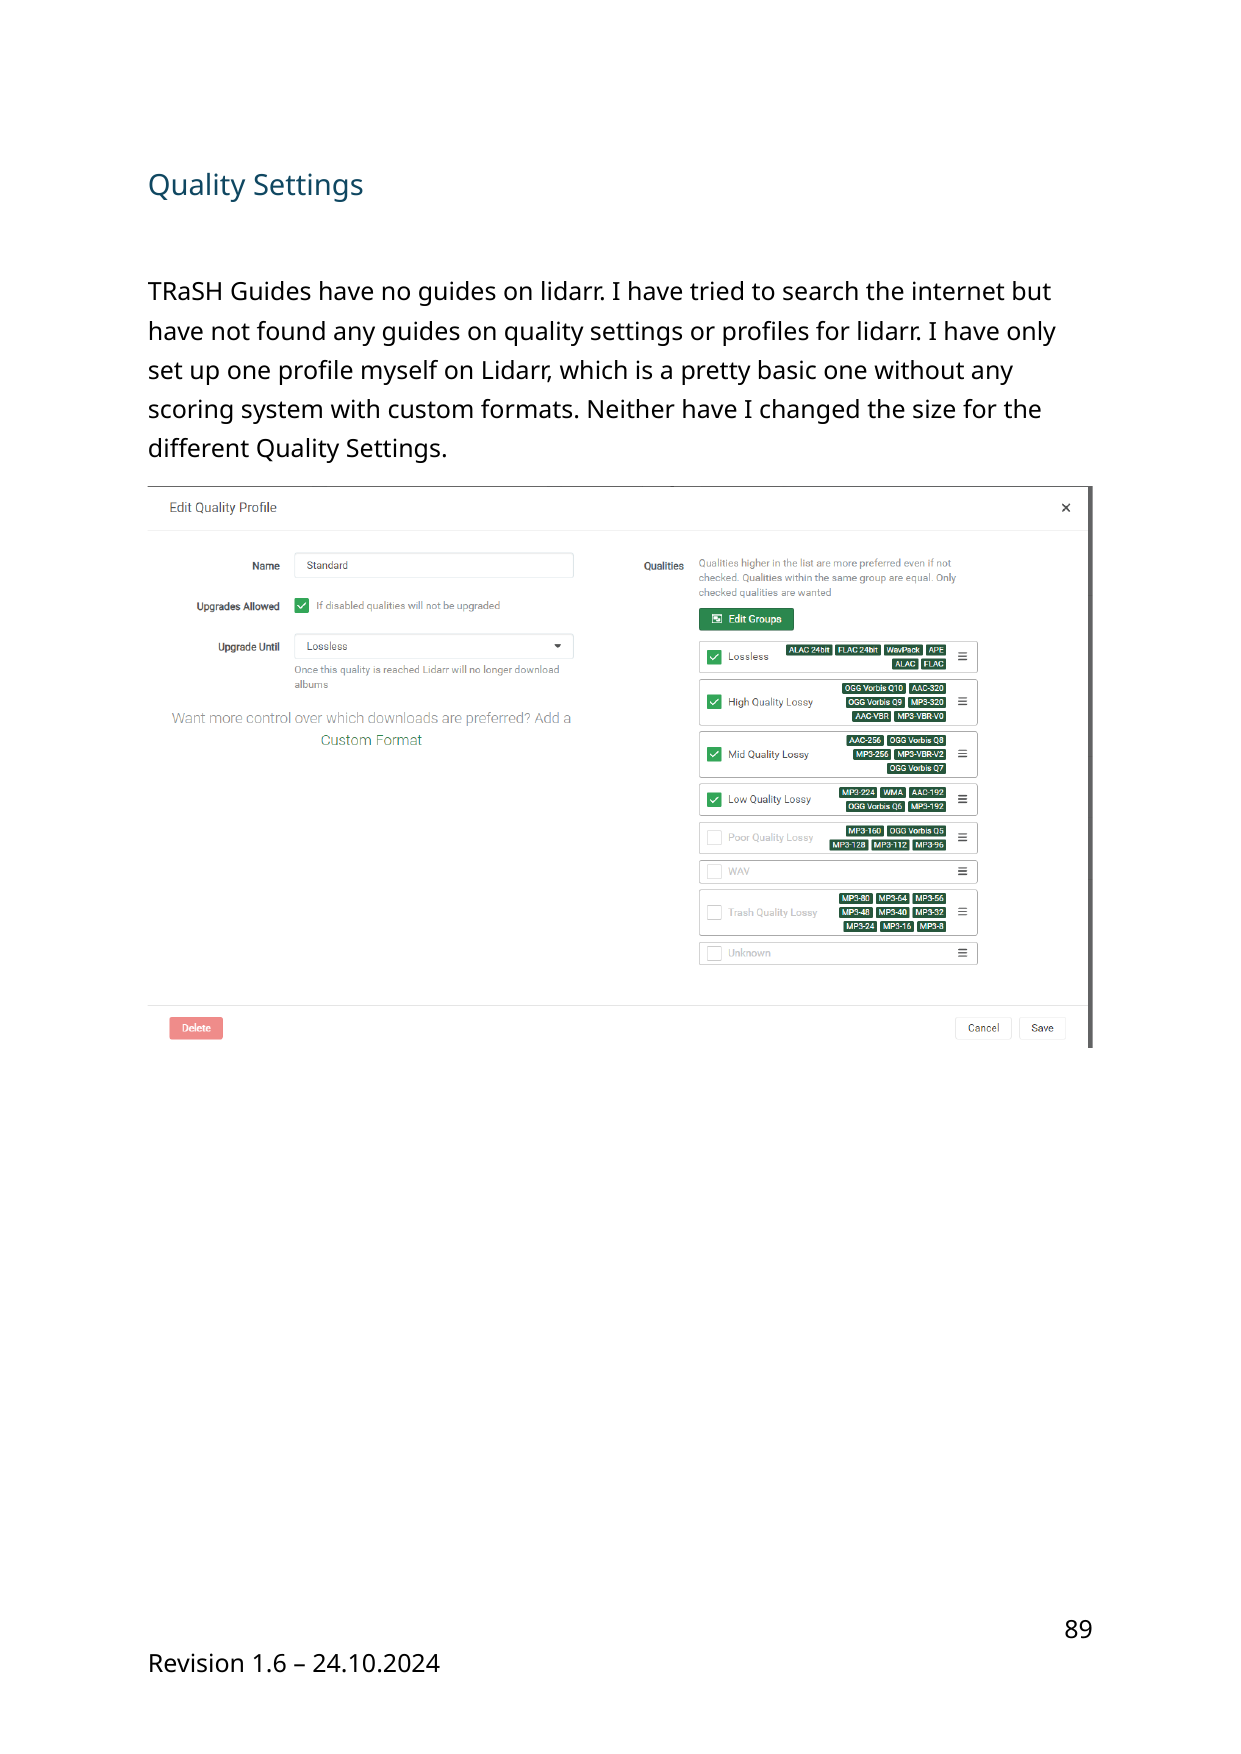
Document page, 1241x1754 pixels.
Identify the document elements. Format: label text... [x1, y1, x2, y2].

subtitle Quality Settings [148, 164, 1093, 204]
picture [147, 486, 1093, 1048]
text TRaSH Guides have no guides on lidarr. I have tried to search the internet but have not found any guides on quality settings or profiles for lidarr. I have only set up one profile myself on Lidarr, which is a pretty basic one without any scoring system with custom formats. Neither have I changed the size for the different Quality Settings. [148, 274, 1093, 465]
